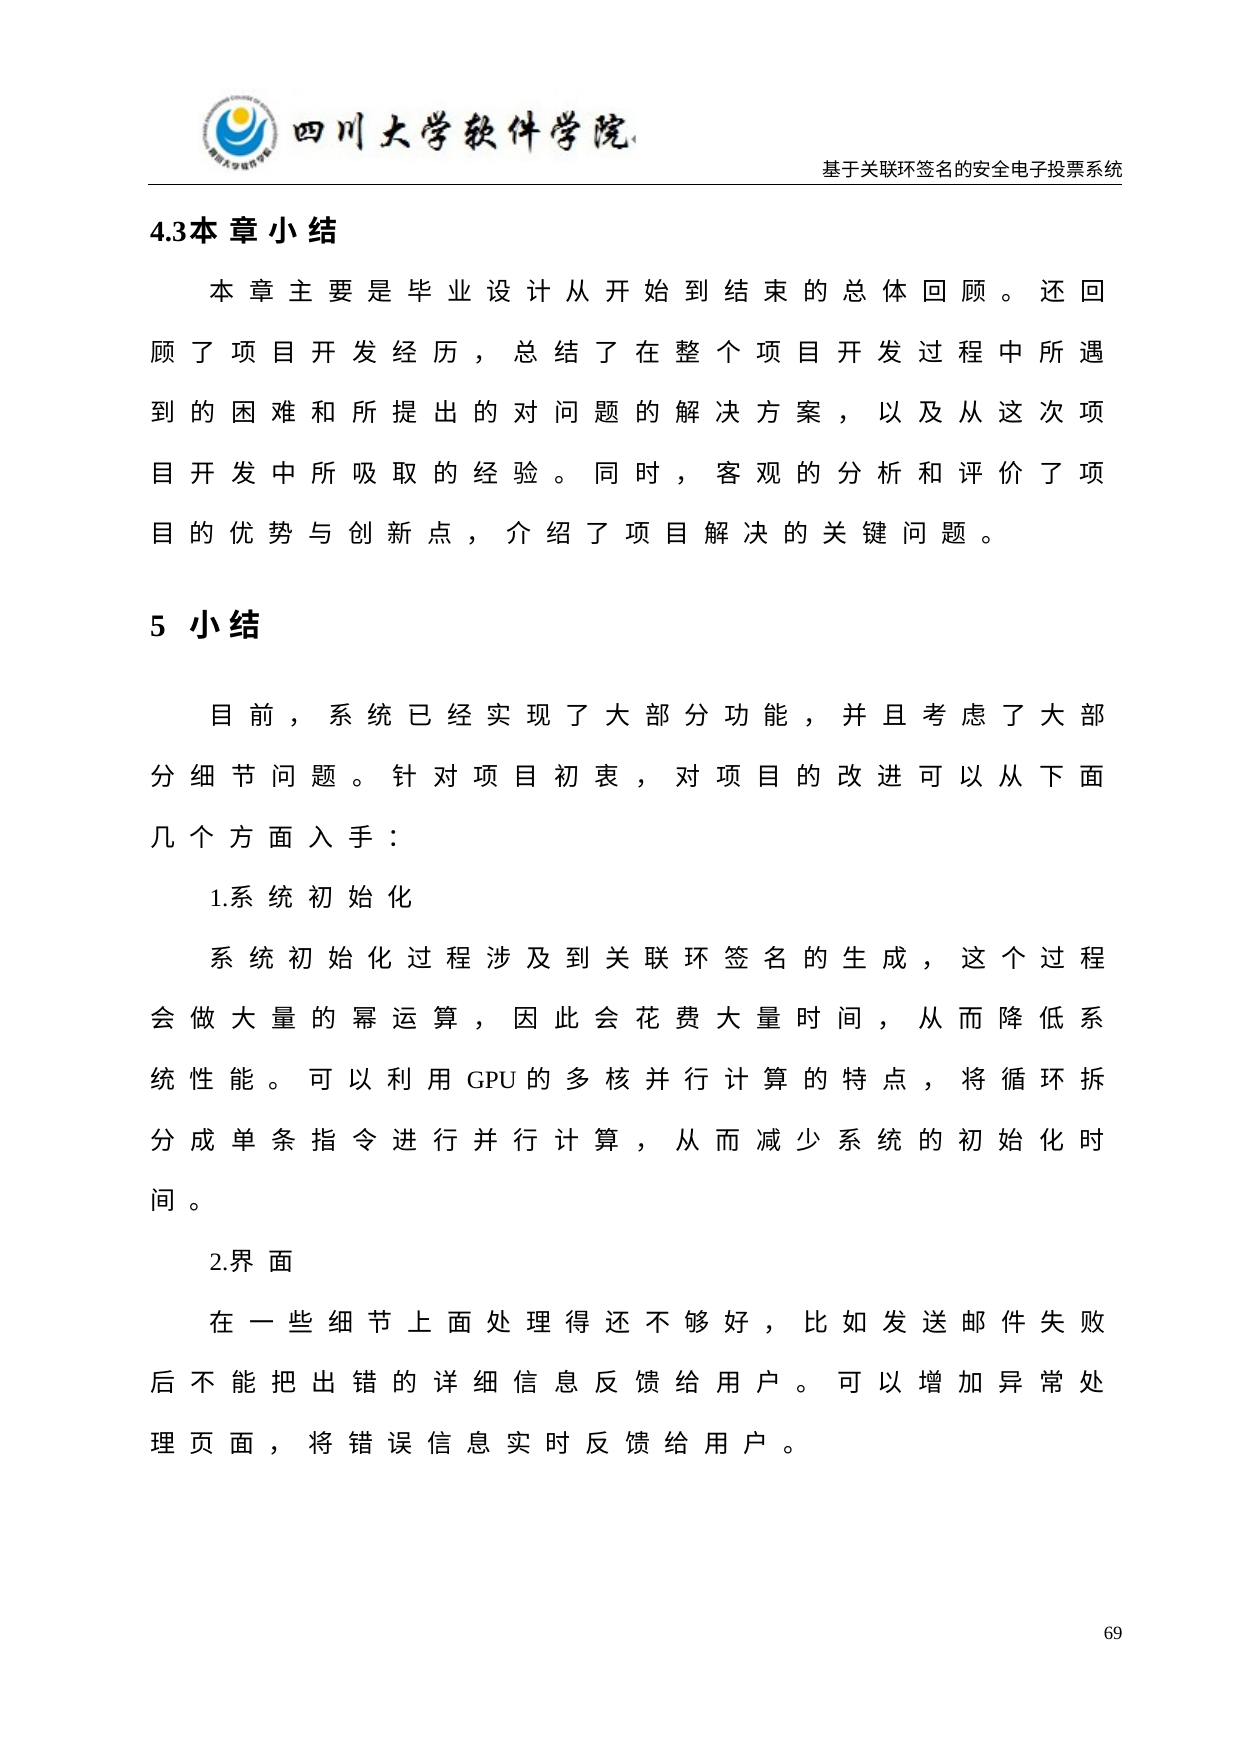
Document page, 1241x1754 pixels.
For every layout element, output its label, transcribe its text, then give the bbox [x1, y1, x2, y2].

text 在一些细节上面处理得还不够好，比如发送邮件失败后不能把出错的详细信息反馈给用户。可以增加异常处理页面，将错误信息实时反馈给用户。 [150, 1290, 1120, 1472]
picture [197, 88, 639, 177]
text 1.系统初始化 [150, 865, 1120, 926]
text 目前，系统已经实现了大部分功能，并且考虑了大部分细节问题。针对项目初衷，对项目的改进可以从下面几个方面入手： [150, 683, 1120, 865]
text 系统初始化过程涉及到关联环签名的生成，这个过程会做大量的幂运算，因此会花费大量时间，从而降低系统性能。可以利用GPU的多核并行计算的特点，将循环拆分成单条指令进行并行计算，从而减少系统的初始化时间。 [150, 926, 1120, 1229]
subtitle 4.3本章小结 [150, 198, 1120, 259]
text 本章主要是毕业设计从开始到结束的总体回顾。还回顾了项目开发经历，总结了在整个项目开发过程中所遇到的困难和所提出的对问题的解决方案，以及从这次项目开发中所吸取的经验。同时，客观的分析和评价了项目的优势与创新点，介绍了项目解决的关键问题。 [150, 259, 1120, 562]
subtitle 小结 [150, 593, 1120, 653]
text 2.界面 [150, 1229, 1120, 1290]
